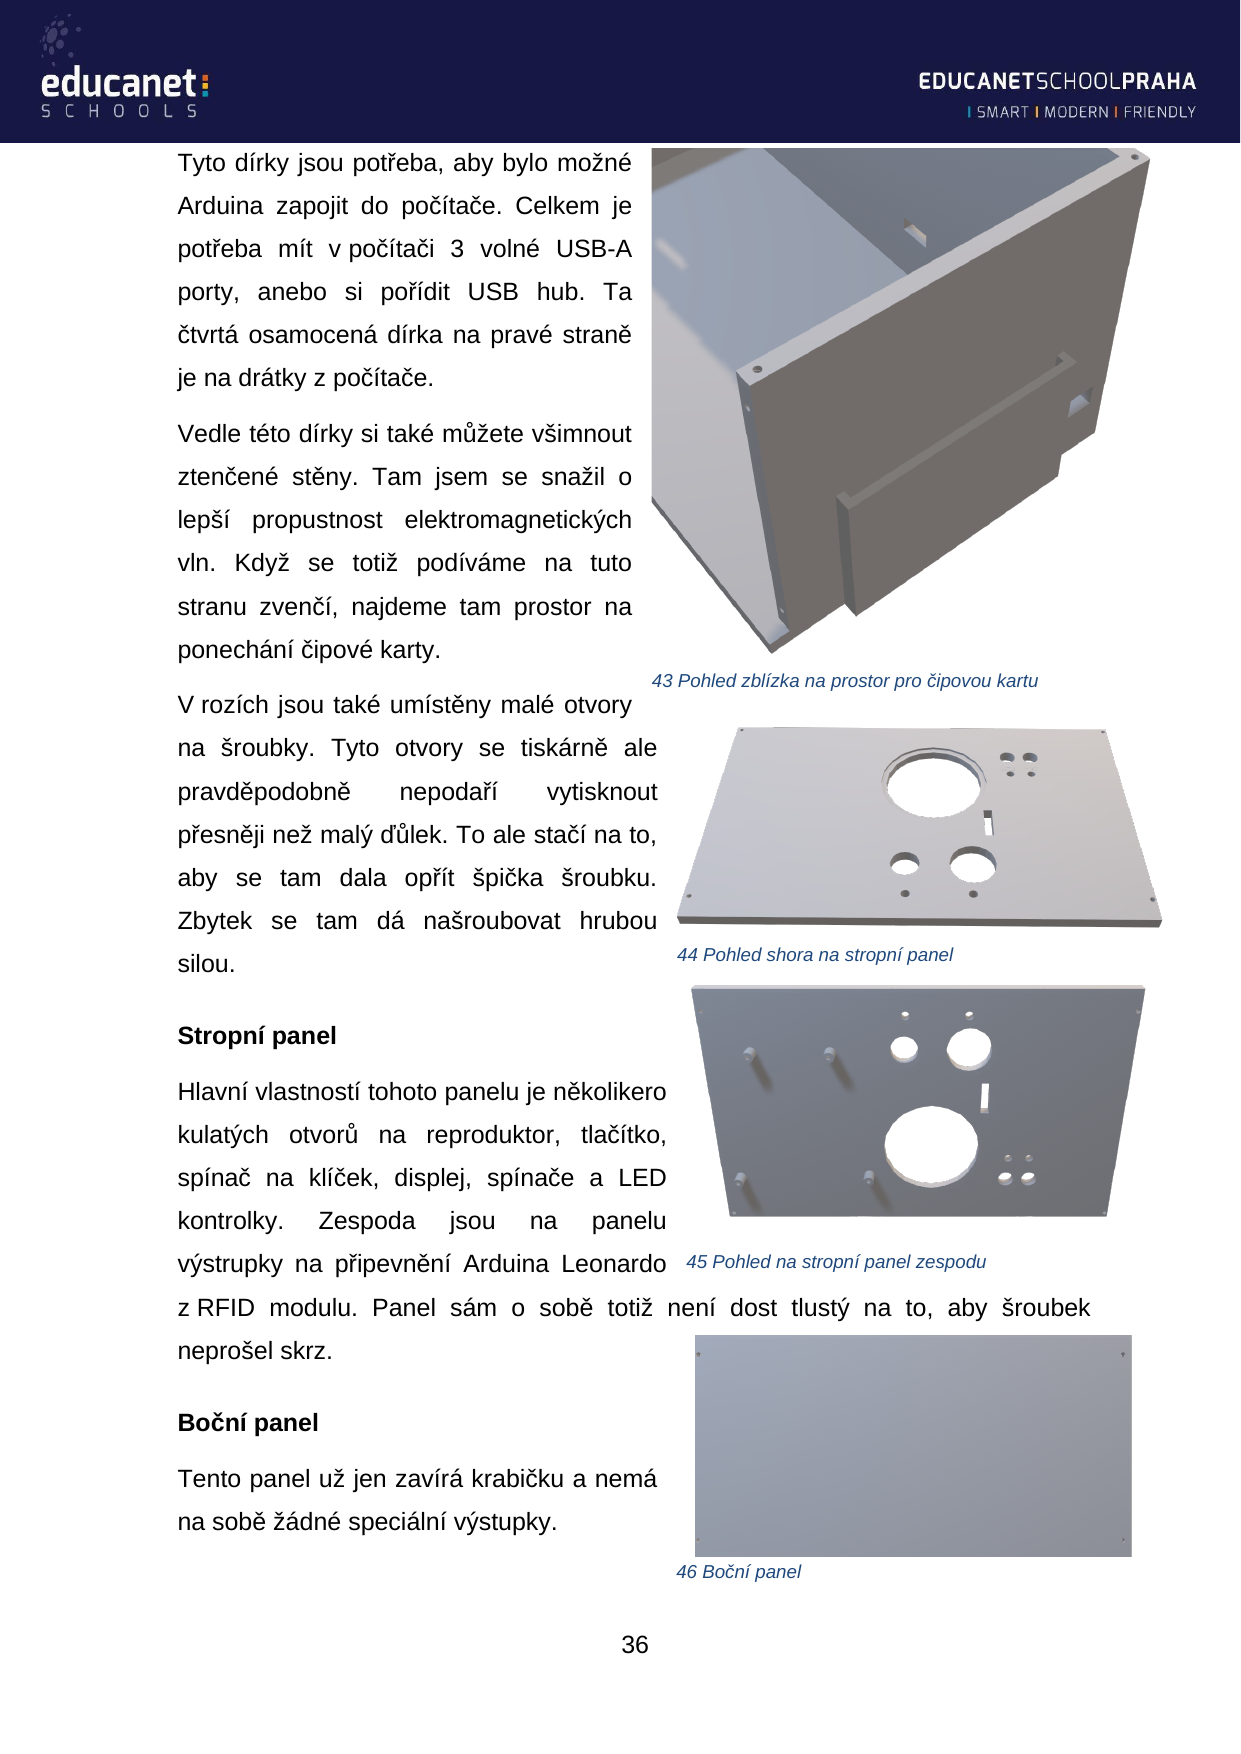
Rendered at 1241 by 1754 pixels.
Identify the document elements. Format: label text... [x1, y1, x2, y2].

text Tento panel už jen zavírá krabičku a nemá na sobě žádné speciální výstupky. [177, 1463, 676, 1535]
subtitle Stropní panel [177, 1021, 686, 1050]
picture [0, 0, 1241, 143]
picture [686, 985, 1150, 1242]
picture [676, 1335, 1150, 1557]
picture [676, 702, 1164, 934]
picture [651, 148, 1164, 661]
text Hlavní vlastností tohoto panelu je několikero kulatých otvorů na reproduktor, tlačítko, spínač na klíček, displej, spínače a LED kontrolky. Zespoda jsou na panelu výstrupky na připevnění Arduina Leonardo z RFID modulu. Panel sám o sobě totiž není dost tlustý na to, aby šroubek neprošel skrz. [177, 1077, 1092, 1364]
text Tyto dírky jsou potřeba, aby bylo možné Arduina zapojit do počítače. Celkem je potřeba mít v počítači 3 volné USB-A porty, anebo si pořídit USB hub. Ta čtvrtá osamocená dírka na pravé straně je na drátky z počítače. [177, 148, 651, 392]
text Vedle této dírky si také můžete všimnout ztenčené stěny. Tam jsem se snažil o lepší propustnost elektromagnetických vln. Když se totiž podíváme na tuto stranu zvenčí, najdeme tam prostor na ponechání čipové karty. [177, 419, 1092, 663]
